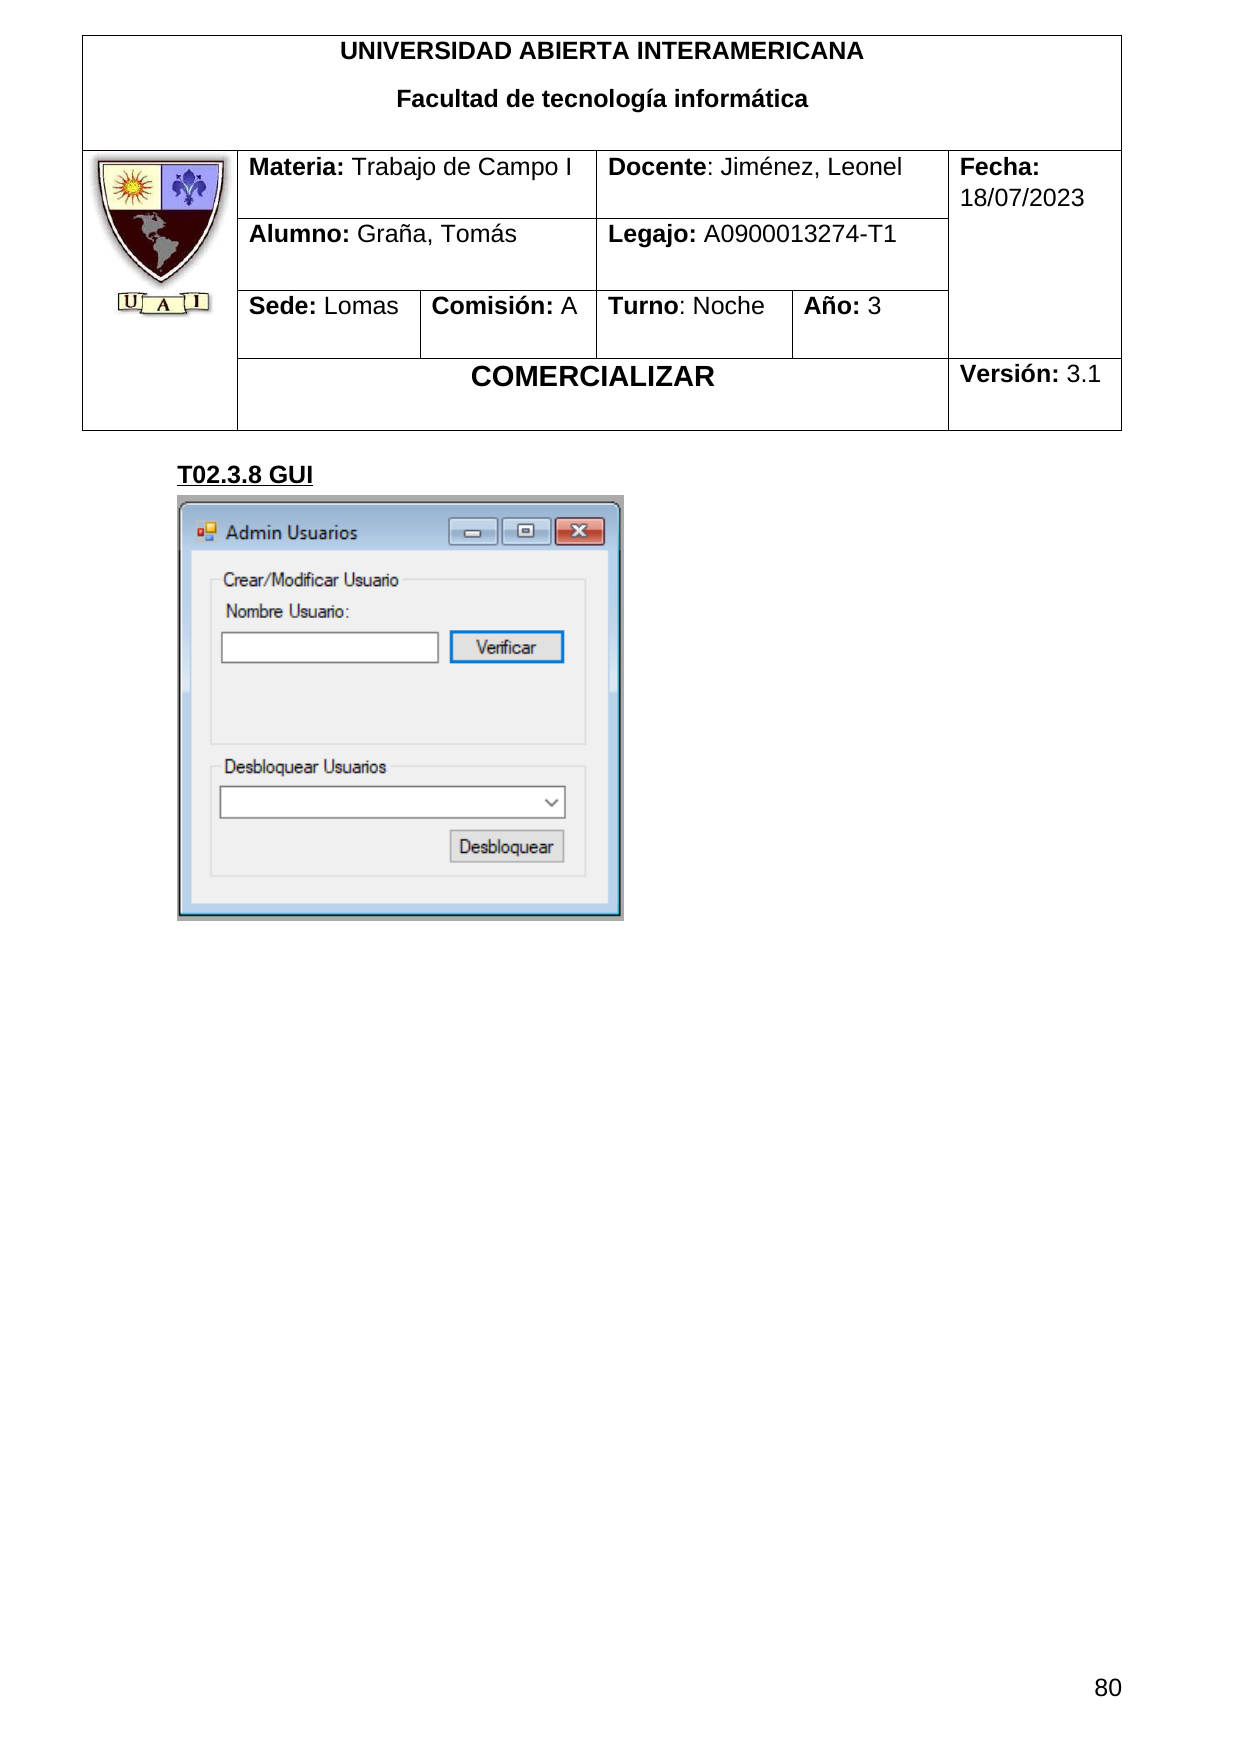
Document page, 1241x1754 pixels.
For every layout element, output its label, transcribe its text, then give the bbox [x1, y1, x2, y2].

picture [177, 495, 624, 921]
picture [87, 151, 234, 320]
subtitle T02.3.8 GUI [177, 460, 1122, 488]
